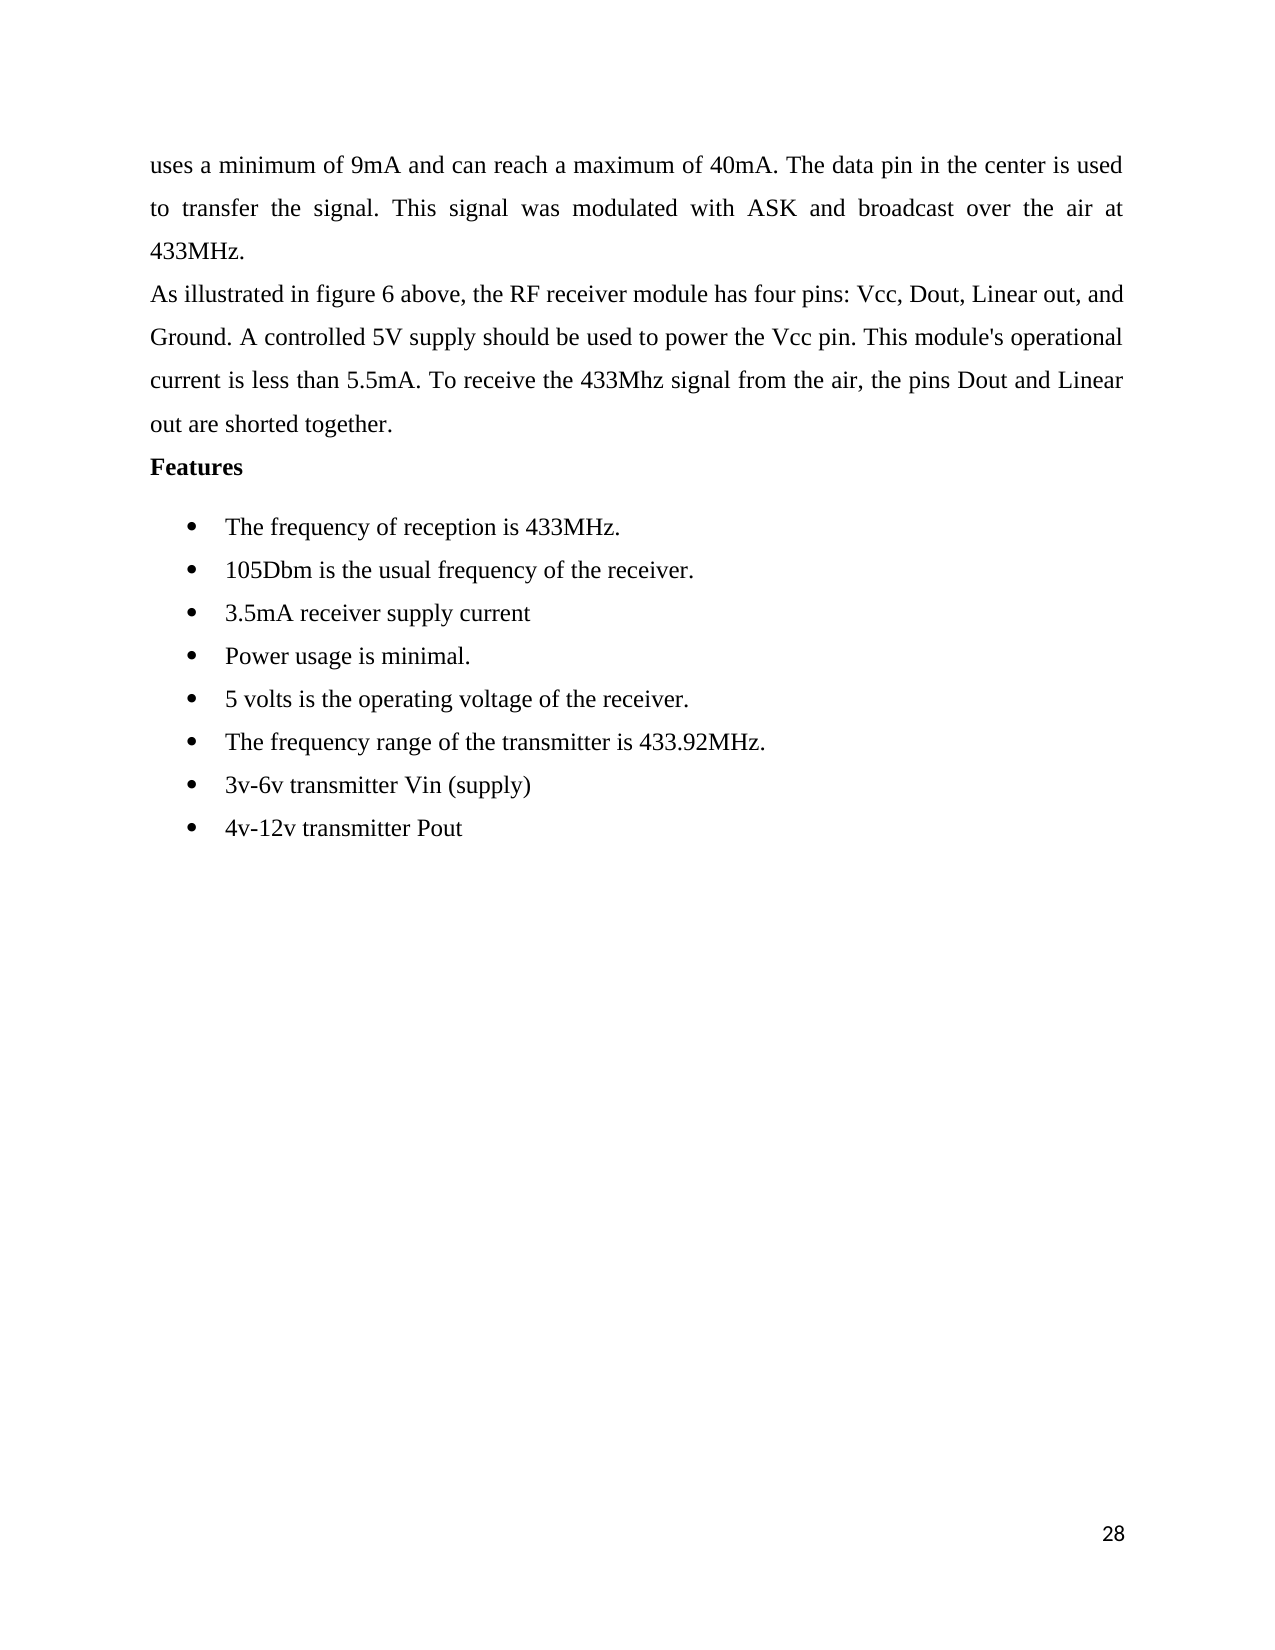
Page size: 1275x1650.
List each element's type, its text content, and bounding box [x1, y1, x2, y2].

list Power usage is minimal. [187, 641, 1125, 670]
list 3.5mA receiver supply current [187, 598, 1125, 627]
text Features [150, 452, 1125, 481]
list 105Dbm is the usual frequency of the receiver. [187, 555, 1125, 583]
list The frequency of reception is 433MHz. [187, 512, 1125, 540]
list 3v-6v transmitter Vin (supply) [187, 770, 1125, 799]
list The frequency range of the transmitter is 433.92MHz. [187, 727, 1125, 756]
list 5 volts is the operating voltage of the receiver. [187, 684, 1125, 713]
text As illustrated in figure 6 above, the RF receiver module has four pins: Vcc, Dout, Linear out, and Ground. A controlled 5V supply should be used to power the Vcc pin. This module's operational current is less than 5.5mA. To receive the 433Mhz signal from the air, the pins Dout and Linear out are shorted together. [150, 279, 1125, 437]
list 4v-12v transmitter Pout [187, 813, 1125, 842]
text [150, 150, 1125, 265]
